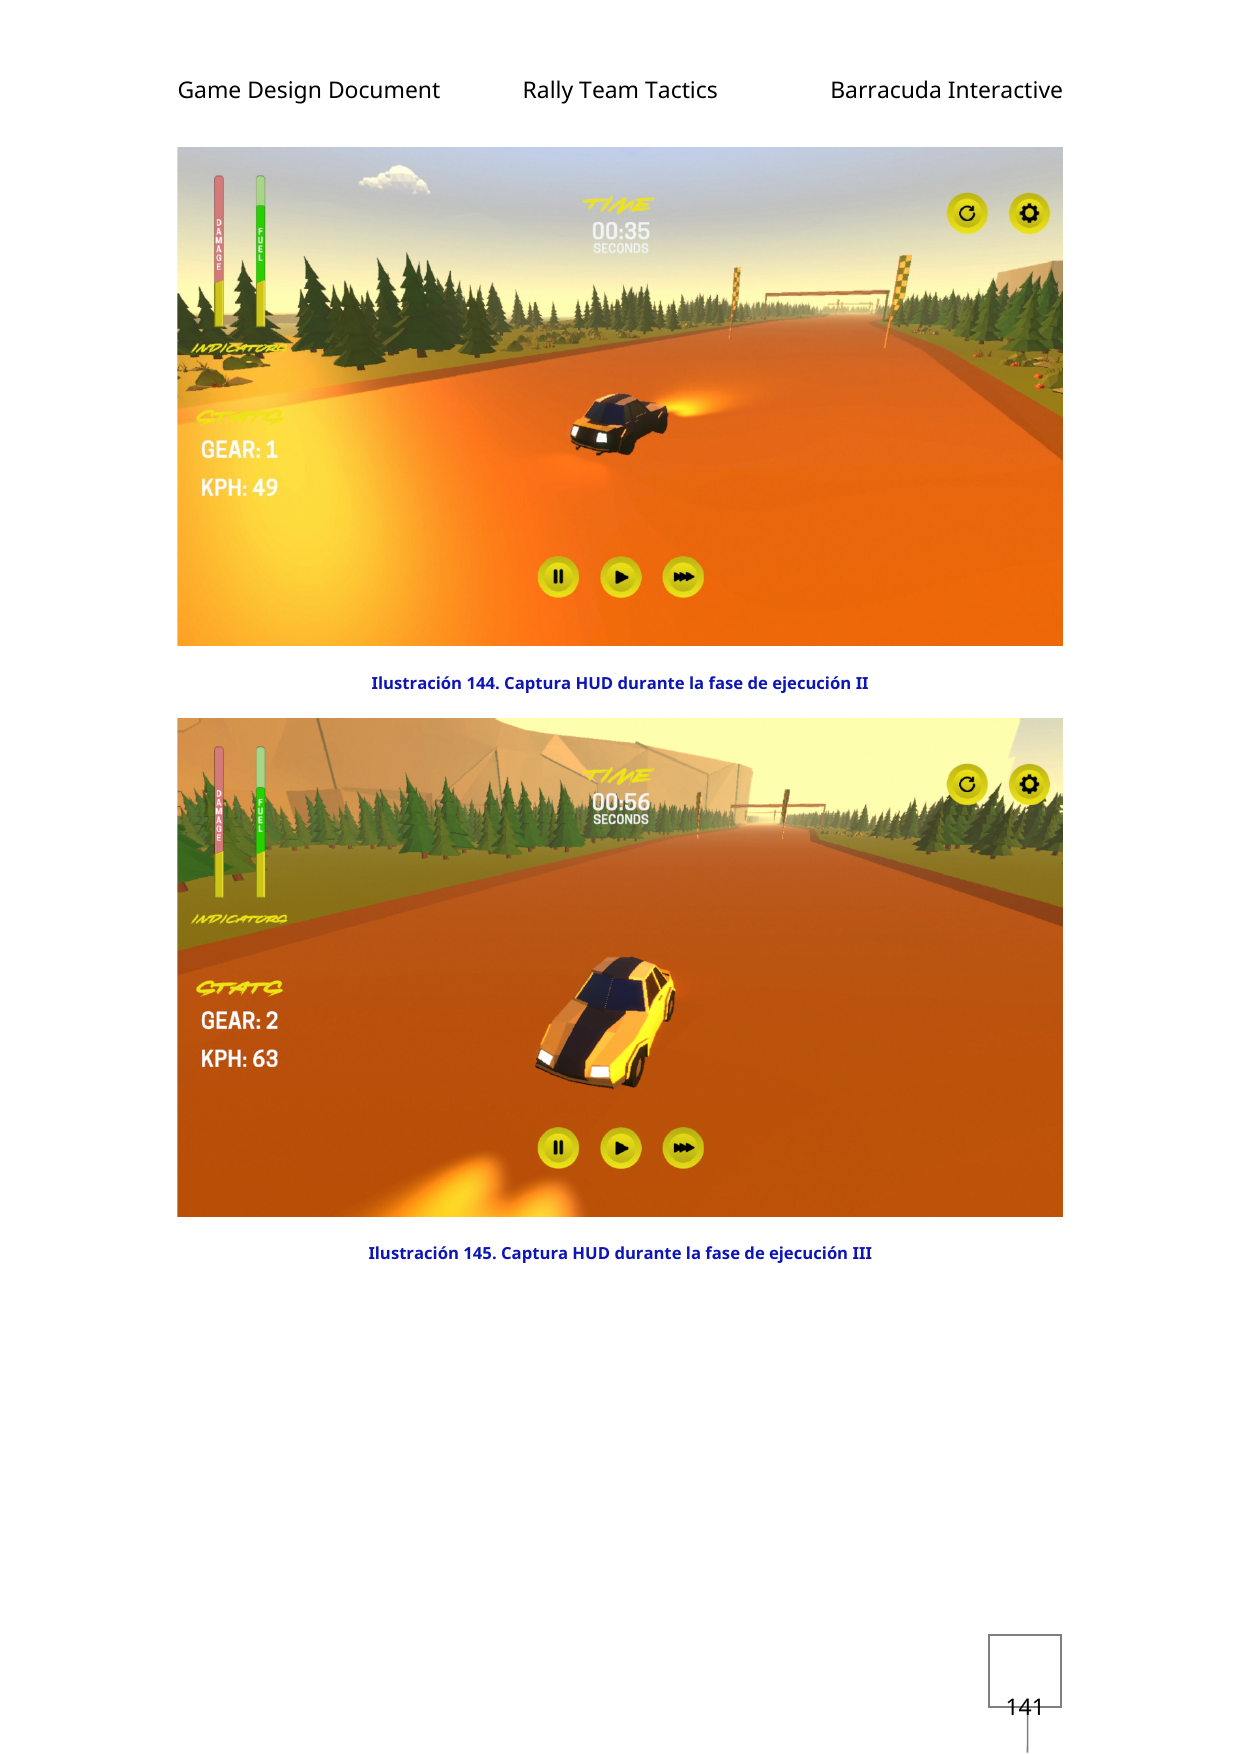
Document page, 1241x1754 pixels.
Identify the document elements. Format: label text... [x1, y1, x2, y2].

picture [177, 147, 1063, 646]
picture [177, 718, 1063, 1217]
